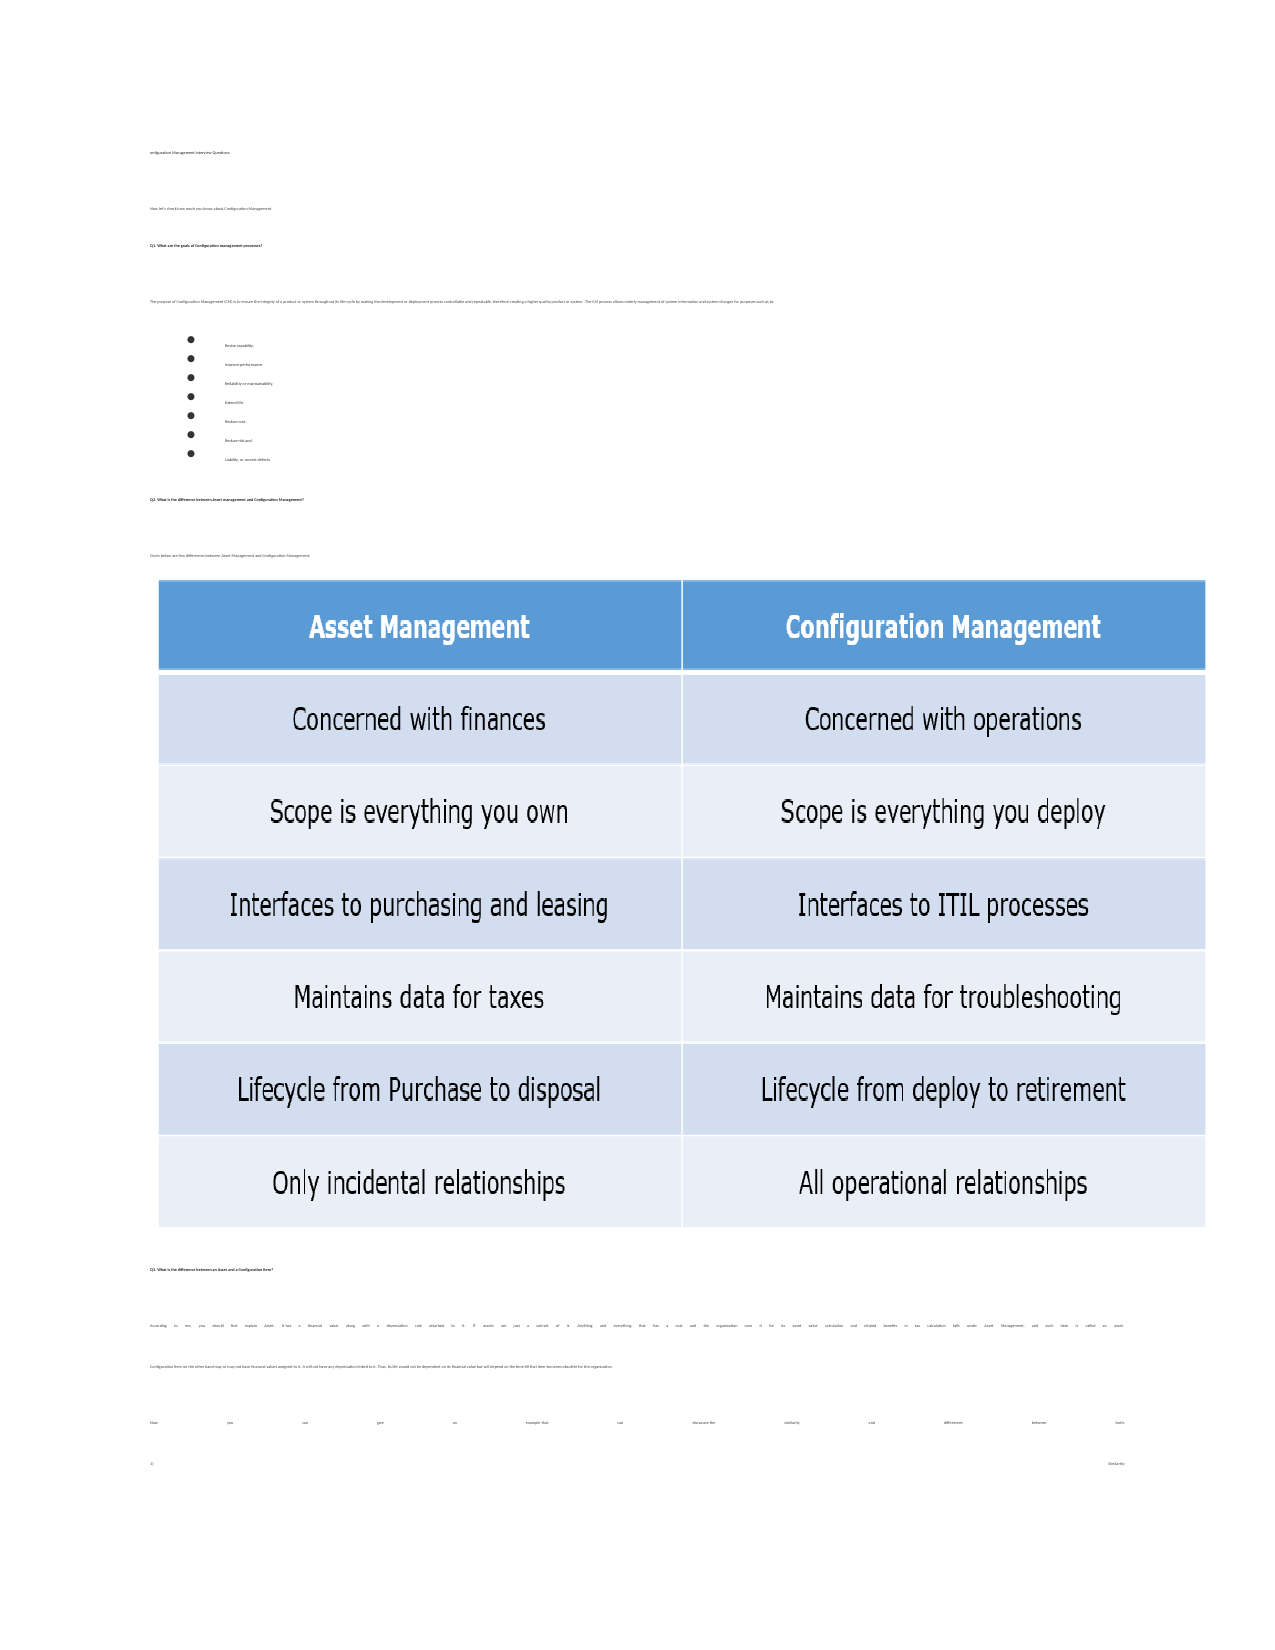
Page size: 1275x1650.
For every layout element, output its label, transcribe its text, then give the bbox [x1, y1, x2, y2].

text The purpose of Configuration Management (CM) is to ensure the integrity of a product or system throughout its life-cycle by making the development or deployment process controllable and repeatable, therefore creating a higher quality product or system. The CM process allows orderly management of system information and system changes for purposes such as to: [150, 264, 1125, 304]
text Given below are few differences between Asset Management and Configuration Management: [150, 518, 1125, 559]
list Reduce cost, [187, 409, 1125, 428]
text According to me, you should first explain Asset. It has a financial value along with a depreciation rate attached to it. IT assets are just a sub-set of it. Anything and everything that has a cost and the organization uses it for its asset value calculation and related benefits in tax calculation falls under Asset Management, and such item is called an asset. Configuration Item on the other hand may or may not have financial values assigned to it. It will not have any depreciation linked to it. Thus, its life would not be dependent on its financial value but will depend on the time till that item becomes obsolete for the organization. [150, 1288, 1125, 1369]
list Liability, or correct defects. [187, 447, 1125, 466]
list Improve performance, [187, 352, 1125, 371]
list Revise capability, [187, 333, 1125, 352]
picture [150, 574, 1212, 1236]
list Reliability or maintainability, [187, 371, 1125, 390]
list Extend life, [187, 390, 1125, 409]
text Now let’s check how much you know about Configuration Management. [150, 171, 1125, 212]
list Reduce risk and [187, 428, 1125, 447]
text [150, 1385, 1125, 1466]
